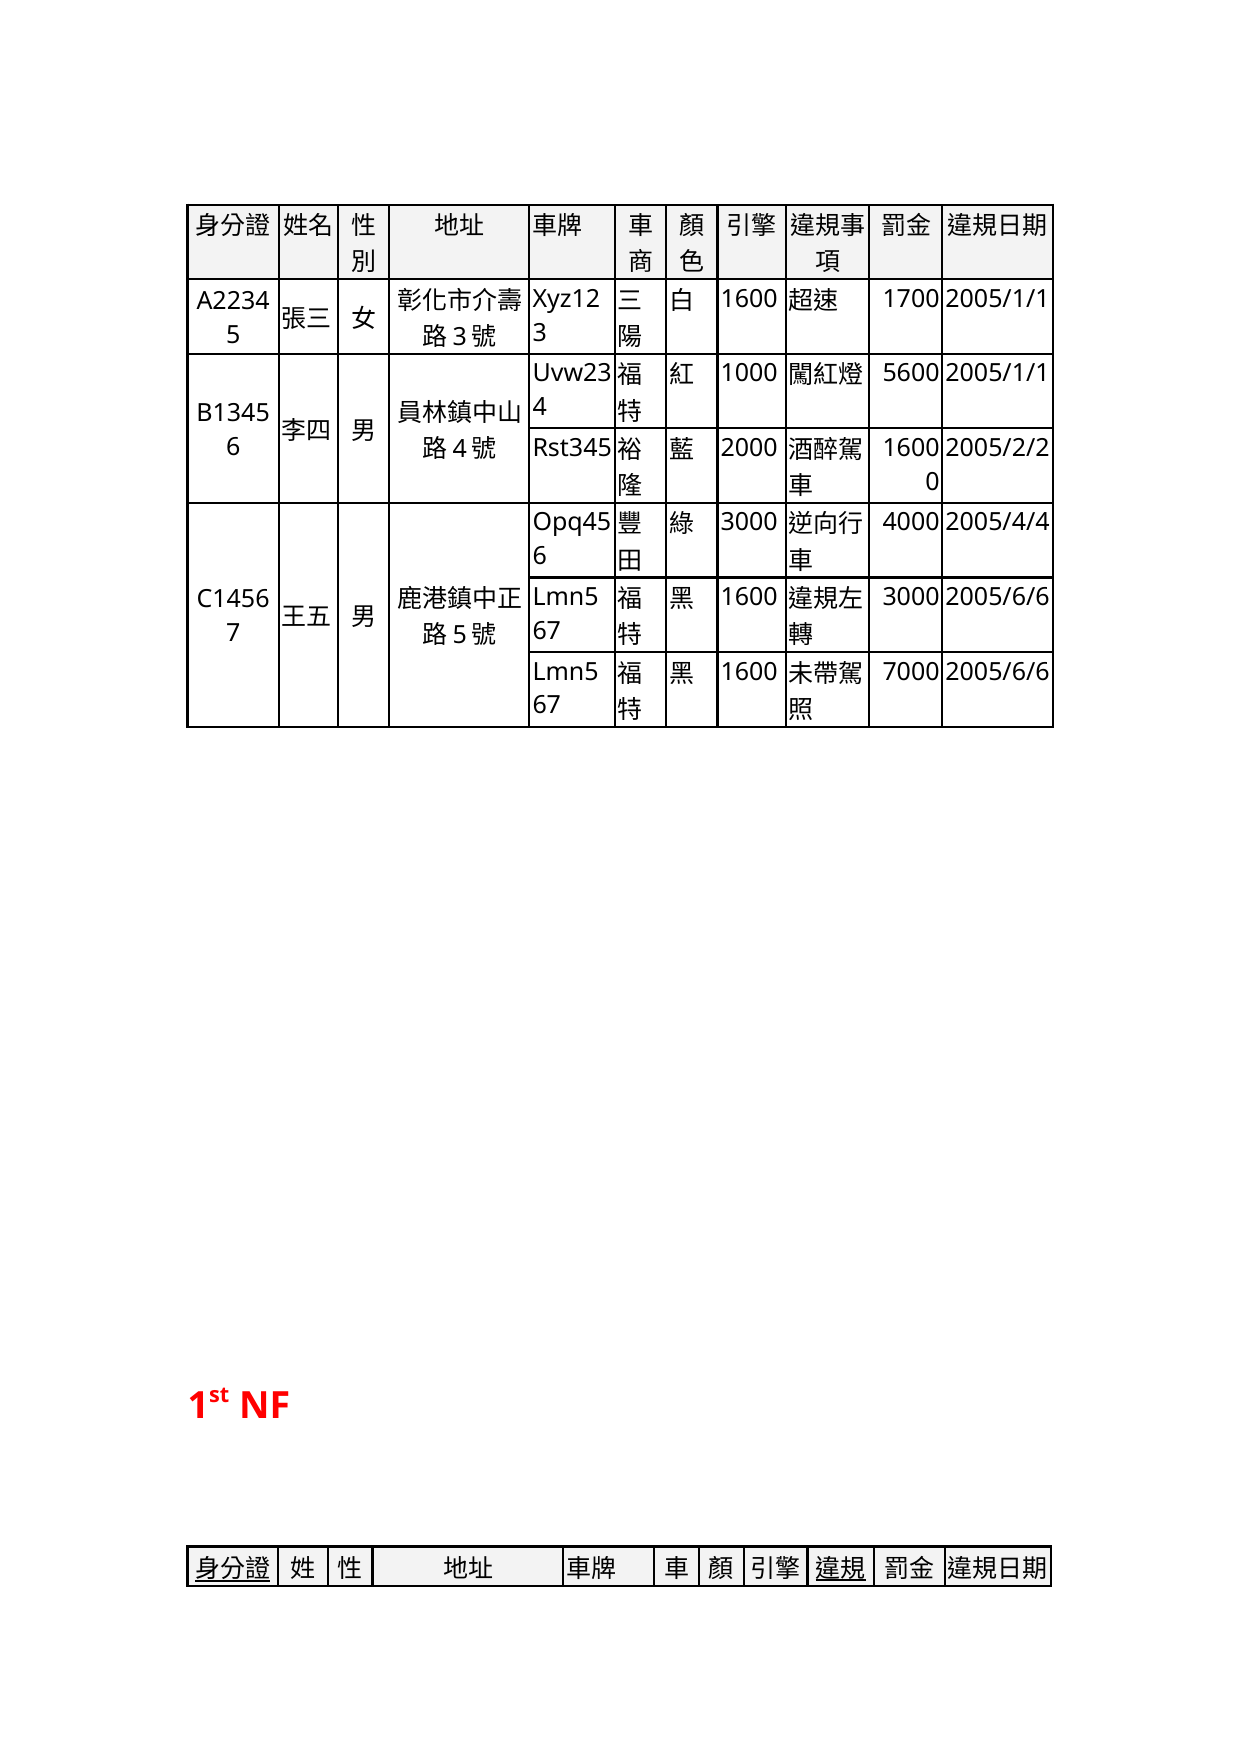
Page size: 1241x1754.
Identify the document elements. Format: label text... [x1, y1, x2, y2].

table_header [186, 165, 1061, 1329]
subtitle 1st NF [187, 1367, 1053, 1442]
table_header [186, 1544, 1061, 1589]
